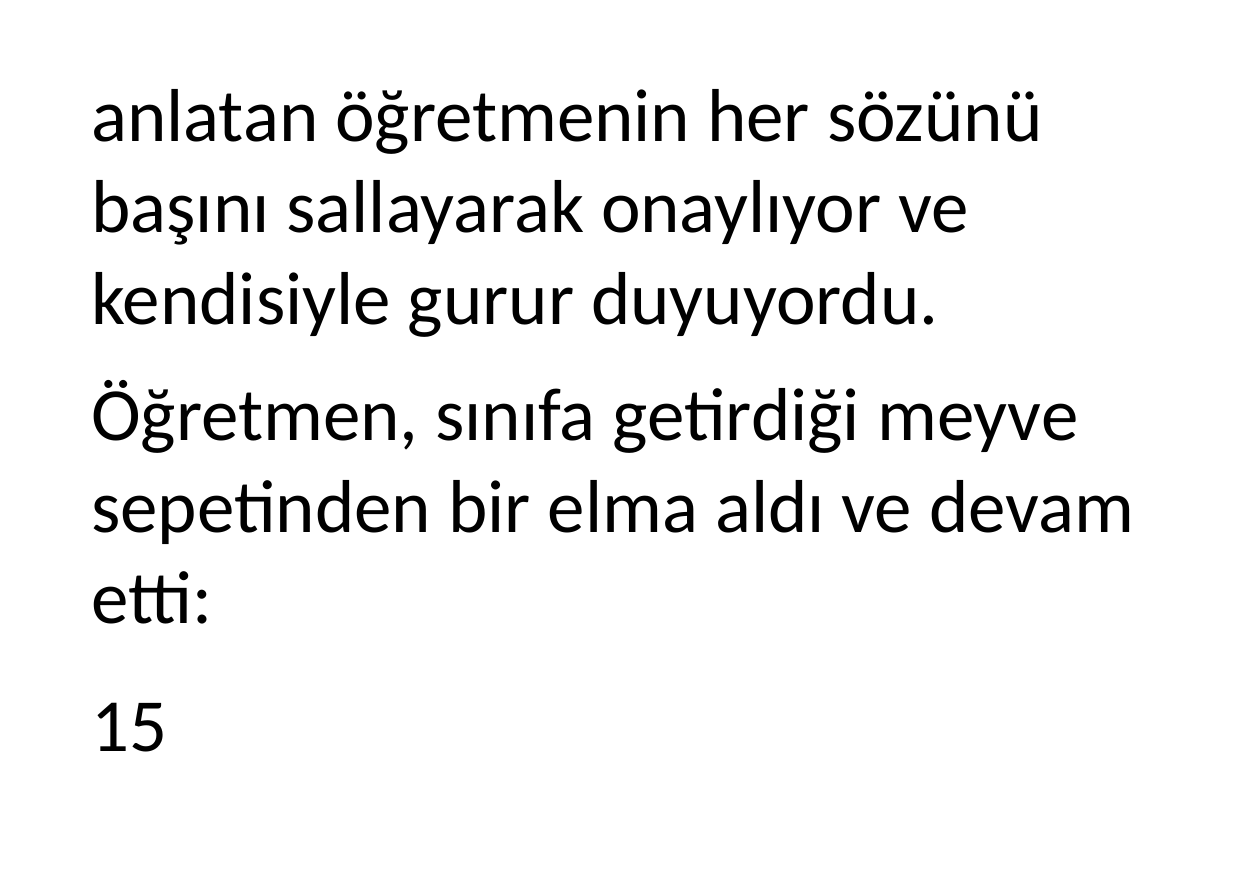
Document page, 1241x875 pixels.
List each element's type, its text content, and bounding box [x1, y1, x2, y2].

text anlatan öğretmenin her sözünü başını sallayarak onaylıyor ve kendisiyle gurur duyuyordu. [91, 68, 1140, 343]
text Öğretmen, sınıfa getirdiği meyve sepetinden bir elma aldı ve devam etti: [91, 368, 1140, 643]
